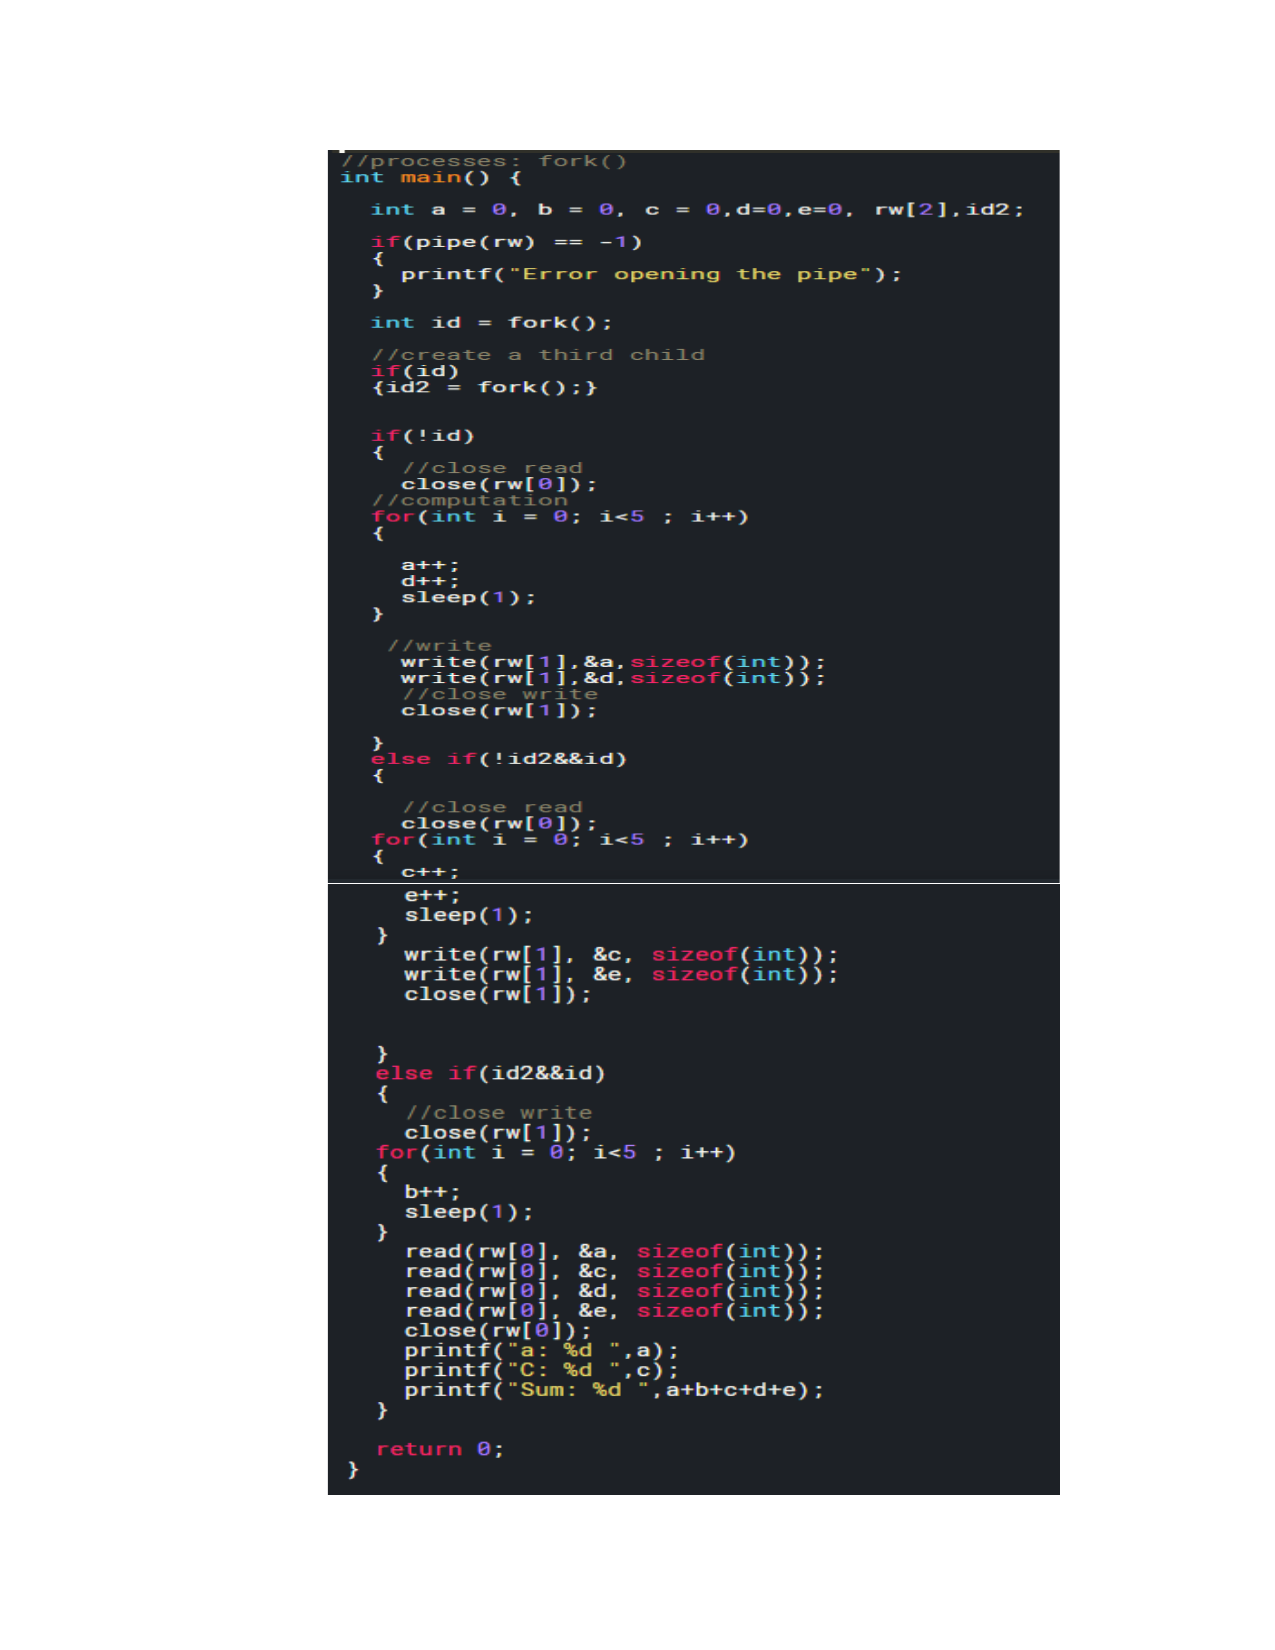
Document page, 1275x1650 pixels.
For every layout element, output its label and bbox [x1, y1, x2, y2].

picture [327, 150, 1060, 883]
picture [327, 884, 1060, 1495]
